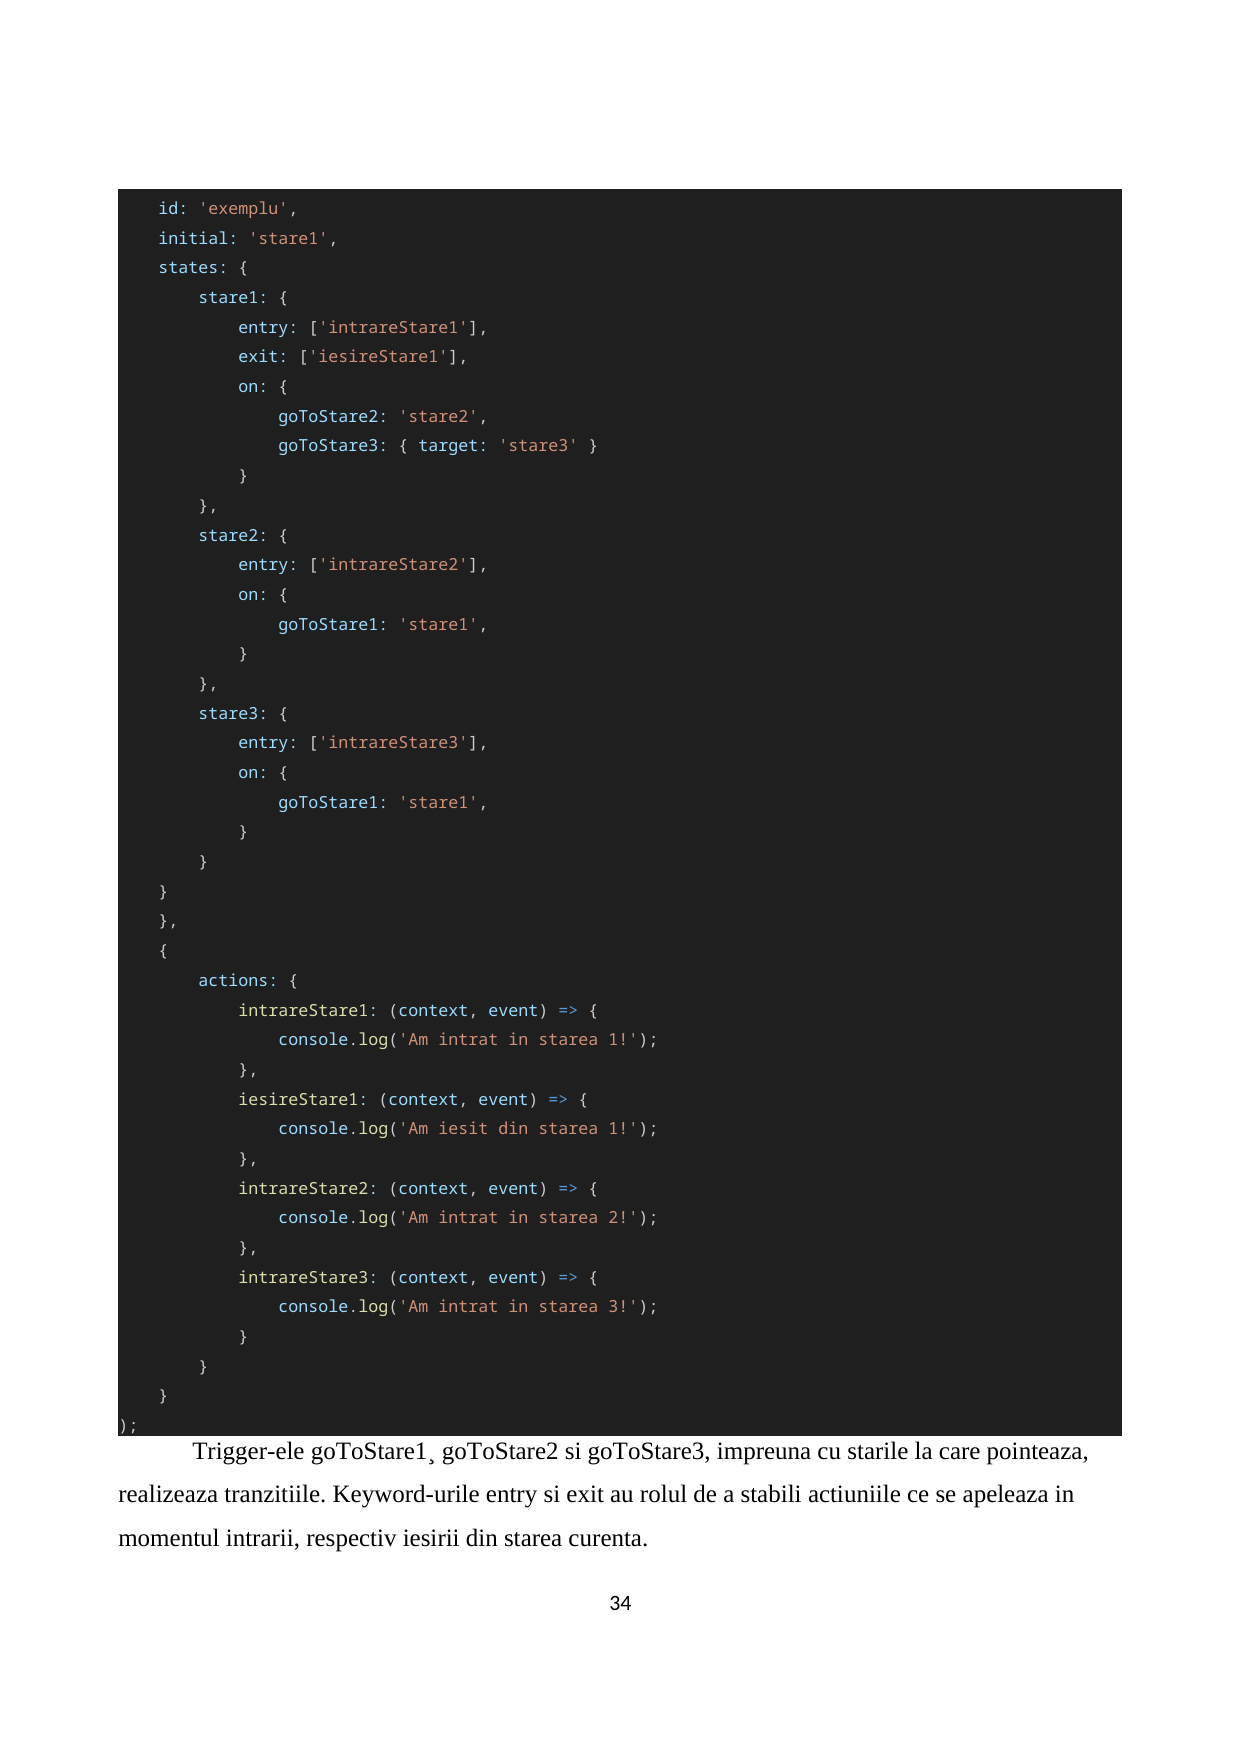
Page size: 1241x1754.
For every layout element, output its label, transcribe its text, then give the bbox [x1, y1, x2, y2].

text exit: ['iesireStare1'], [118, 338, 1122, 368]
text }, [118, 664, 1122, 694]
text iesireStare1: (context, event) => { [118, 1080, 1122, 1110]
text } [118, 457, 1122, 486]
text entry: ['intrareStare1'], [118, 308, 1122, 338]
text intrareStare2: (context, event) => { [118, 1169, 1122, 1199]
text Trigger-ele goToStare1¸ goToStare2 si goToStare3, impreuna cu starile la care pointeaza, realizeaza tranzitiile. Keyword-urile entry si exit au rolul de a stabili actiuniile ce se apeleaza in momentul intrarii, respectiv iesirii din starea curenta. [118, 1436, 1122, 1551]
text initial: 'stare1', [118, 219, 1122, 249]
text id: 'exemplu', [118, 189, 1122, 219]
text actions: { [118, 961, 1122, 991]
text }, [118, 902, 1122, 932]
text goToStare1: 'stare1', [118, 783, 1122, 813]
text }, [118, 486, 1122, 516]
text intrareStare1: (context, event) => { [118, 991, 1122, 1021]
text goToStare2: 'stare2', [118, 397, 1122, 427]
text console.log('Am intrat in starea 3!'); [118, 1288, 1122, 1318]
text ); [118, 1407, 1122, 1436]
text }, [118, 1229, 1122, 1258]
text on: { [118, 754, 1122, 783]
text } [118, 813, 1122, 843]
text on: { [118, 368, 1122, 397]
text } [118, 843, 1122, 872]
text intrareStare3: (context, event) => { [118, 1258, 1122, 1288]
text { [118, 932, 1122, 961]
text } [118, 635, 1122, 664]
text }, [118, 1139, 1122, 1169]
text } [118, 1318, 1122, 1347]
text goToStare3: { target: 'stare3' } [118, 427, 1122, 457]
text } [118, 872, 1122, 902]
text on: { [118, 576, 1122, 605]
text console.log('Am intrat in starea 1!'); [118, 1021, 1122, 1051]
text console.log('Am iesit din starea 1!'); [118, 1110, 1122, 1139]
text states: { [118, 249, 1122, 279]
text }, [118, 1051, 1122, 1080]
text stare1: { [118, 279, 1122, 308]
text entry: ['intrareStare3'], [118, 724, 1122, 754]
text } [118, 1347, 1122, 1377]
text stare2: { [118, 516, 1122, 546]
text goToStare1: 'stare1', [118, 605, 1122, 635]
text } [118, 1377, 1122, 1407]
text console.log('Am intrat in starea 2!'); [118, 1199, 1122, 1229]
text entry: ['intrareStare2'], [118, 546, 1122, 576]
text stare3: { [118, 694, 1122, 724]
